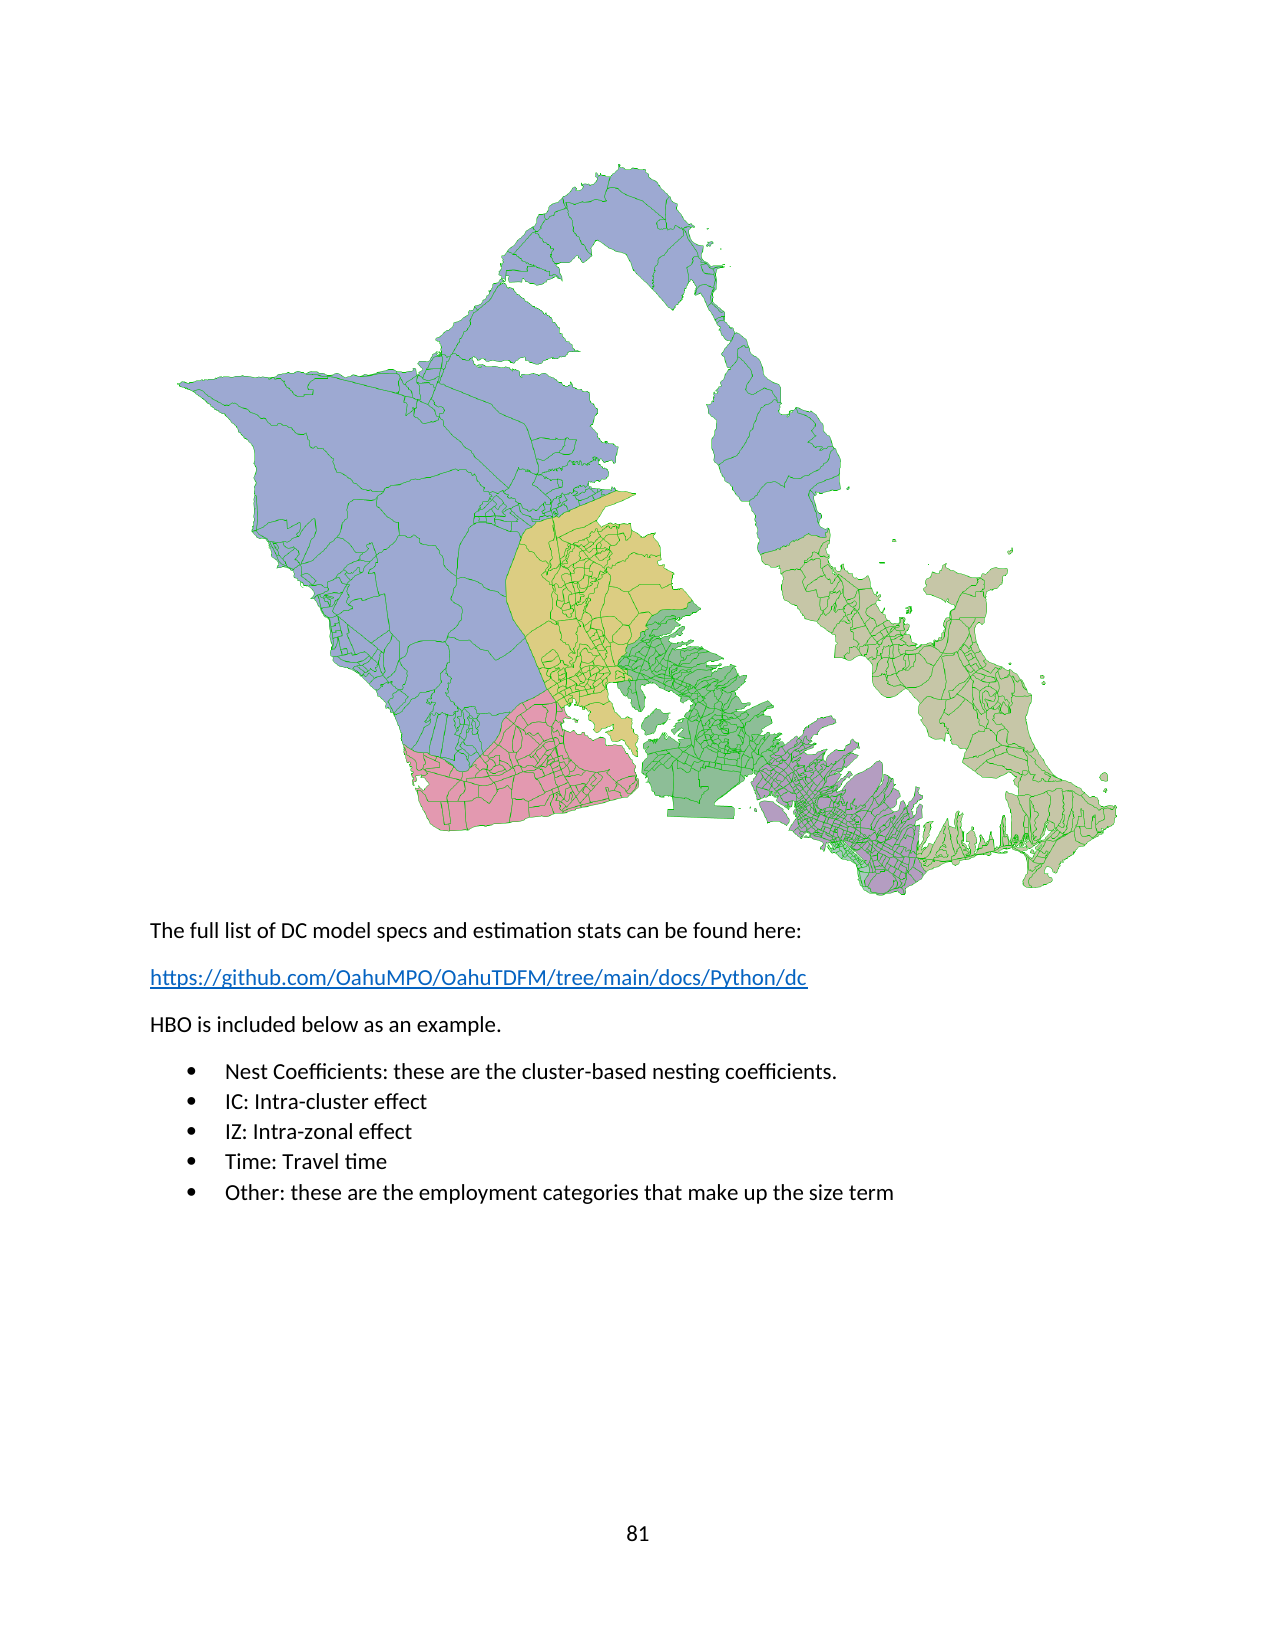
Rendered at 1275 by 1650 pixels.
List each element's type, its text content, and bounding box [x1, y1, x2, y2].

list IZ: Intra-zonal effect [187, 1117, 1125, 1145]
list Other: these are the employment categories that make up the size term [187, 1178, 1125, 1206]
text The full list of DC model specs and estimation stats can be found here: [150, 916, 1125, 944]
text https://github.com/OahuMPO/OahuTDFM/tree/main/docs/Python/dc [150, 963, 1125, 991]
list Nest Coefficients: these are the cluster-based nesting coefficients. [187, 1057, 1125, 1085]
picture [150, 150, 1125, 898]
list Time: Travel time [187, 1147, 1125, 1175]
list IC: Intra-cluster effect [187, 1087, 1125, 1115]
text HBO is included below as an example. [150, 1010, 1125, 1038]
